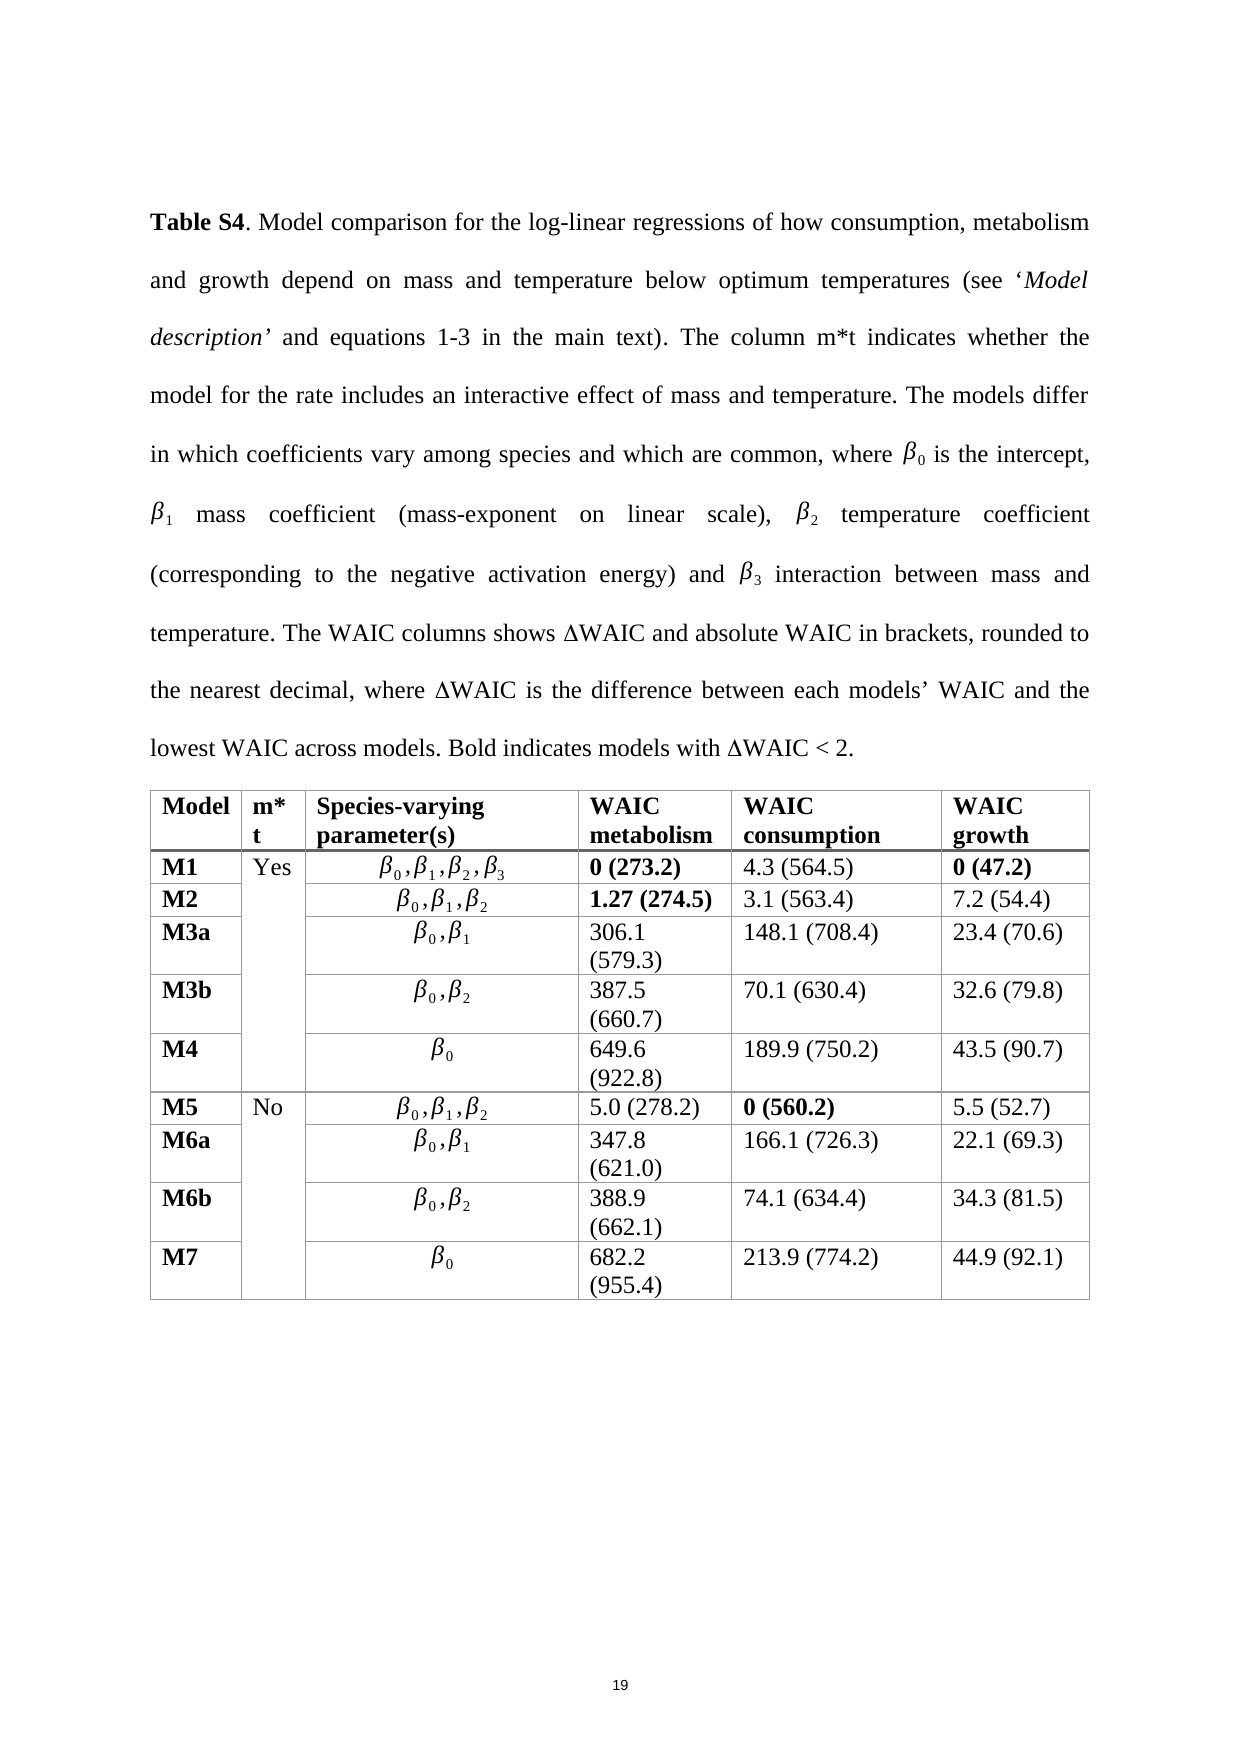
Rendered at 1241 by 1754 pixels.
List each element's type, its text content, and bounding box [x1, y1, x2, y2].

table_header Model [151, 791, 241, 849]
table_cell 682.2 (955.4) [579, 1242, 731, 1299]
table_cell M1 [151, 852, 241, 883]
table_cell 0 (273.2) [579, 852, 731, 883]
table_cell No [242, 1093, 305, 1299]
table_cell M6a [151, 1125, 241, 1182]
table_cell Yes [242, 852, 305, 1091]
table_cell 70.1 (630.4) [732, 975, 941, 1033]
table_cell M3a [151, 917, 241, 974]
table_cell M7 [151, 1242, 241, 1299]
table_cell 387.5 (660.7) [579, 975, 731, 1033]
table_cell 0 (560.2) [732, 1093, 941, 1124]
table_cell 23.4 (70.6) [942, 917, 1089, 974]
table_cell 34.3 (81.5) [942, 1183, 1089, 1241]
table_cell 22.1 (69.3) [942, 1125, 1089, 1182]
table_cell 166.1 (726.3) [732, 1125, 941, 1182]
table_cell [306, 884, 578, 916]
table_cell 0 (47.2) [942, 852, 1089, 883]
table_cell M4 [151, 1034, 241, 1091]
table_cell 1.27 (274.5) [579, 884, 731, 916]
table_cell [306, 1034, 578, 1091]
table_cell [306, 975, 578, 1033]
table_cell 148.1 (708.4) [732, 917, 941, 974]
table_cell 347.8 (621.0) [579, 1125, 731, 1182]
table_cell 32.6 (79.8) [942, 975, 1089, 1033]
table_cell 189.9 (750.2) [732, 1034, 941, 1091]
table_cell [306, 917, 578, 974]
table_cell 3.1 (563.4) [732, 884, 941, 916]
table_cell [306, 1093, 578, 1124]
table_cell 306.1 (579.3) [579, 917, 731, 974]
table_cell M3b [151, 975, 241, 1033]
table_header Species-varying parameter(s) [306, 791, 578, 849]
table_cell 74.1 (634.4) [732, 1183, 941, 1241]
text Table S4. Model comparison for the log-linear regressions of how consumption, metabolism and growth depend on mass and temperature below optimum temperatures (see ‘Model description’ and equations 1-3 in the main text). The column m*t indicates whether the model for the rate includes an interactive effect of mass and temperature. The models differ in which coefficients vary among species and which are common, where is the intercept, mass coefficient (mass-exponent on linear scale), temperature coefficient (corresponding to the negative activation energy) and interaction between mass and temperature. The WAIC columns shows WAIC and absolute WAIC in brackets, rounded to the nearest decimal, where WAIC is the difference between each models’ WAIC and the lowest WAIC across models. Bold indicates models with WAIC < 2. [150, 207, 1090, 762]
table_cell [306, 852, 578, 883]
table_cell M6b [151, 1183, 241, 1241]
table_header WAIC consumption [732, 791, 941, 849]
table_cell M2 [151, 884, 241, 916]
table_header WAIC growth [942, 791, 1089, 849]
table_cell 44.9 (92.1) [942, 1242, 1089, 1299]
table_cell 4.3 (564.5) [732, 852, 941, 883]
table_cell M5 [151, 1093, 241, 1124]
table_cell 213.9 (774.2) [732, 1242, 941, 1299]
table_header m*t [242, 791, 305, 849]
table_cell [306, 1183, 578, 1241]
table_cell 5.5 (52.7) [942, 1093, 1089, 1124]
table_header WAIC metabolism [579, 791, 731, 849]
table_cell [306, 1125, 578, 1182]
table_cell 7.2 (54.4) [942, 884, 1089, 916]
table_cell 649.6 (922.8) [579, 1034, 731, 1091]
table_cell 43.5 (90.7) [942, 1034, 1089, 1091]
table_cell [306, 1242, 578, 1299]
table_cell 388.9 (662.1) [579, 1183, 731, 1241]
table_cell 5.0 (278.2) [579, 1093, 731, 1124]
